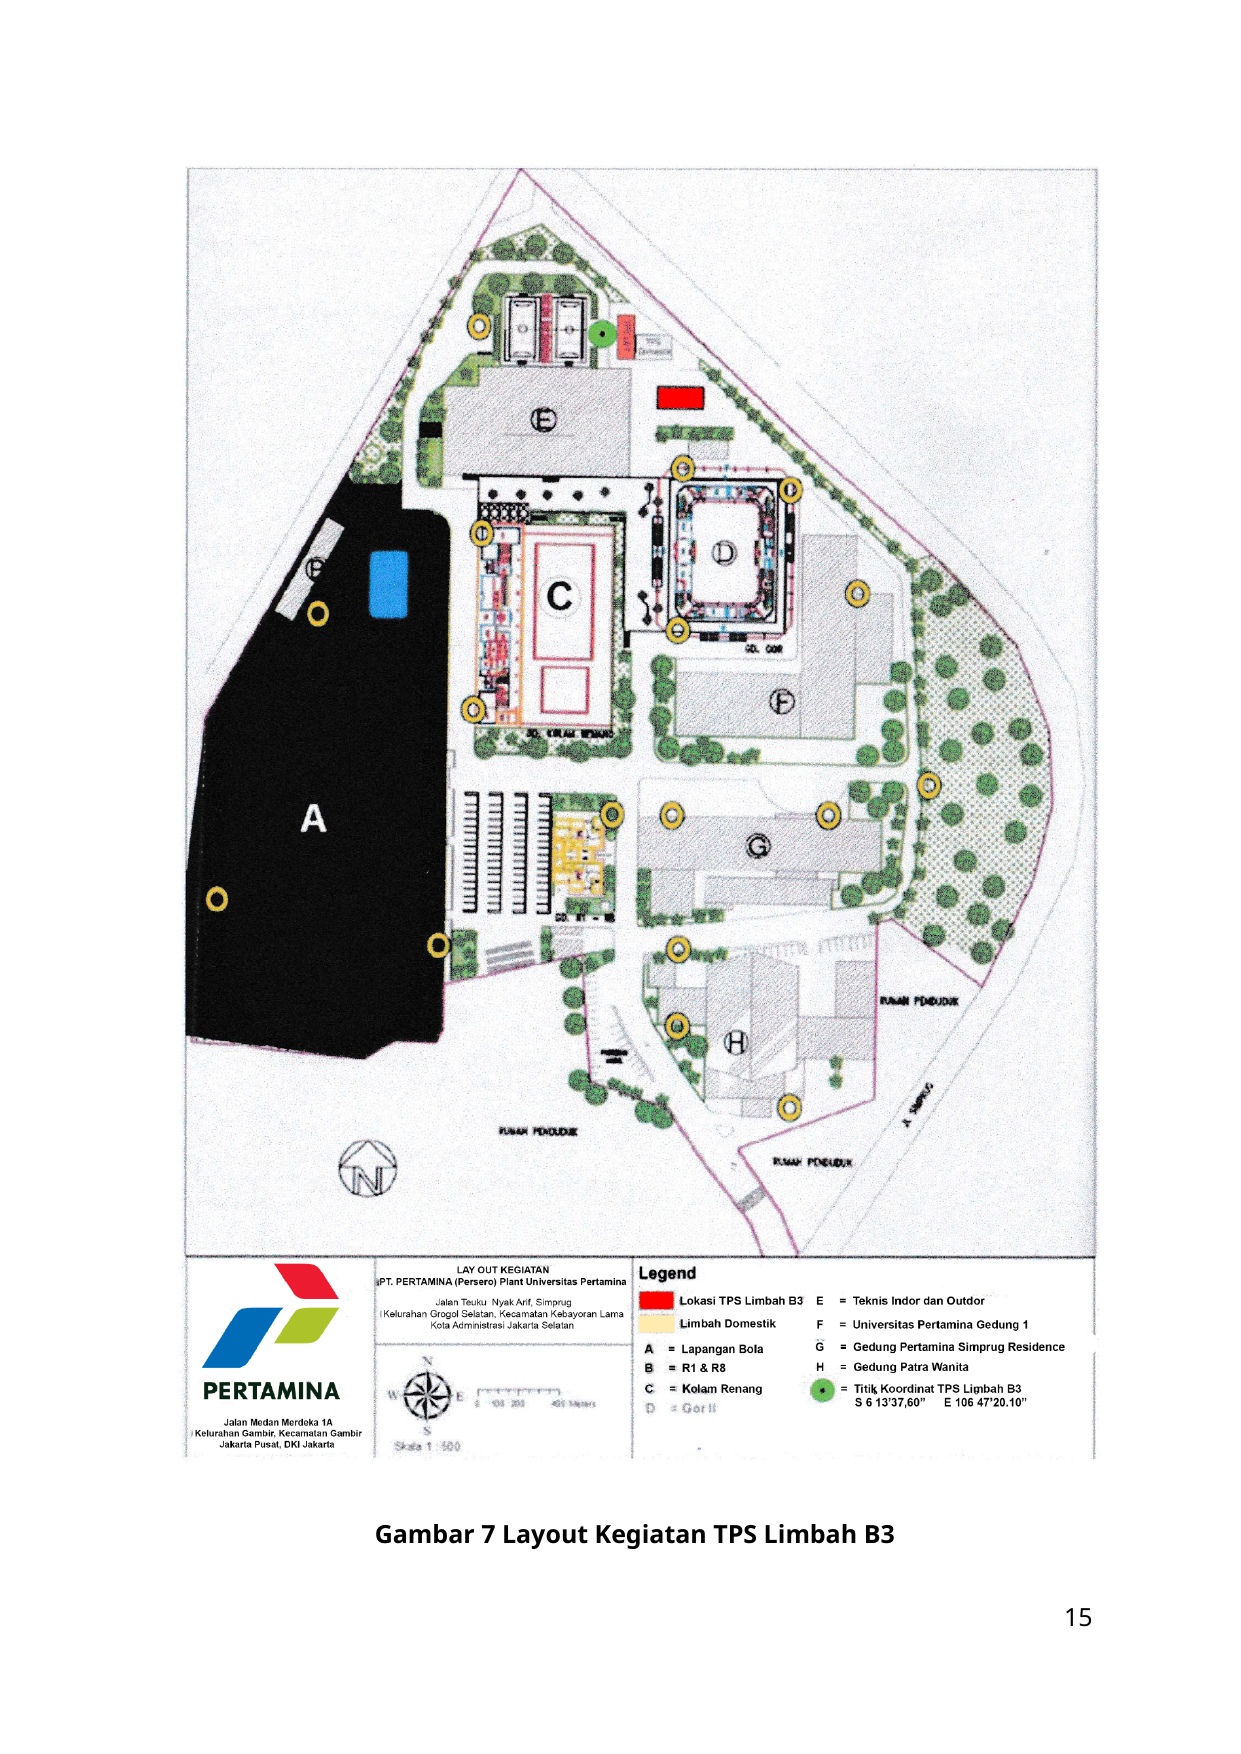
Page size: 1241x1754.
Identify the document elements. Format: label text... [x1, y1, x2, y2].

picture [177, 147, 1100, 1461]
